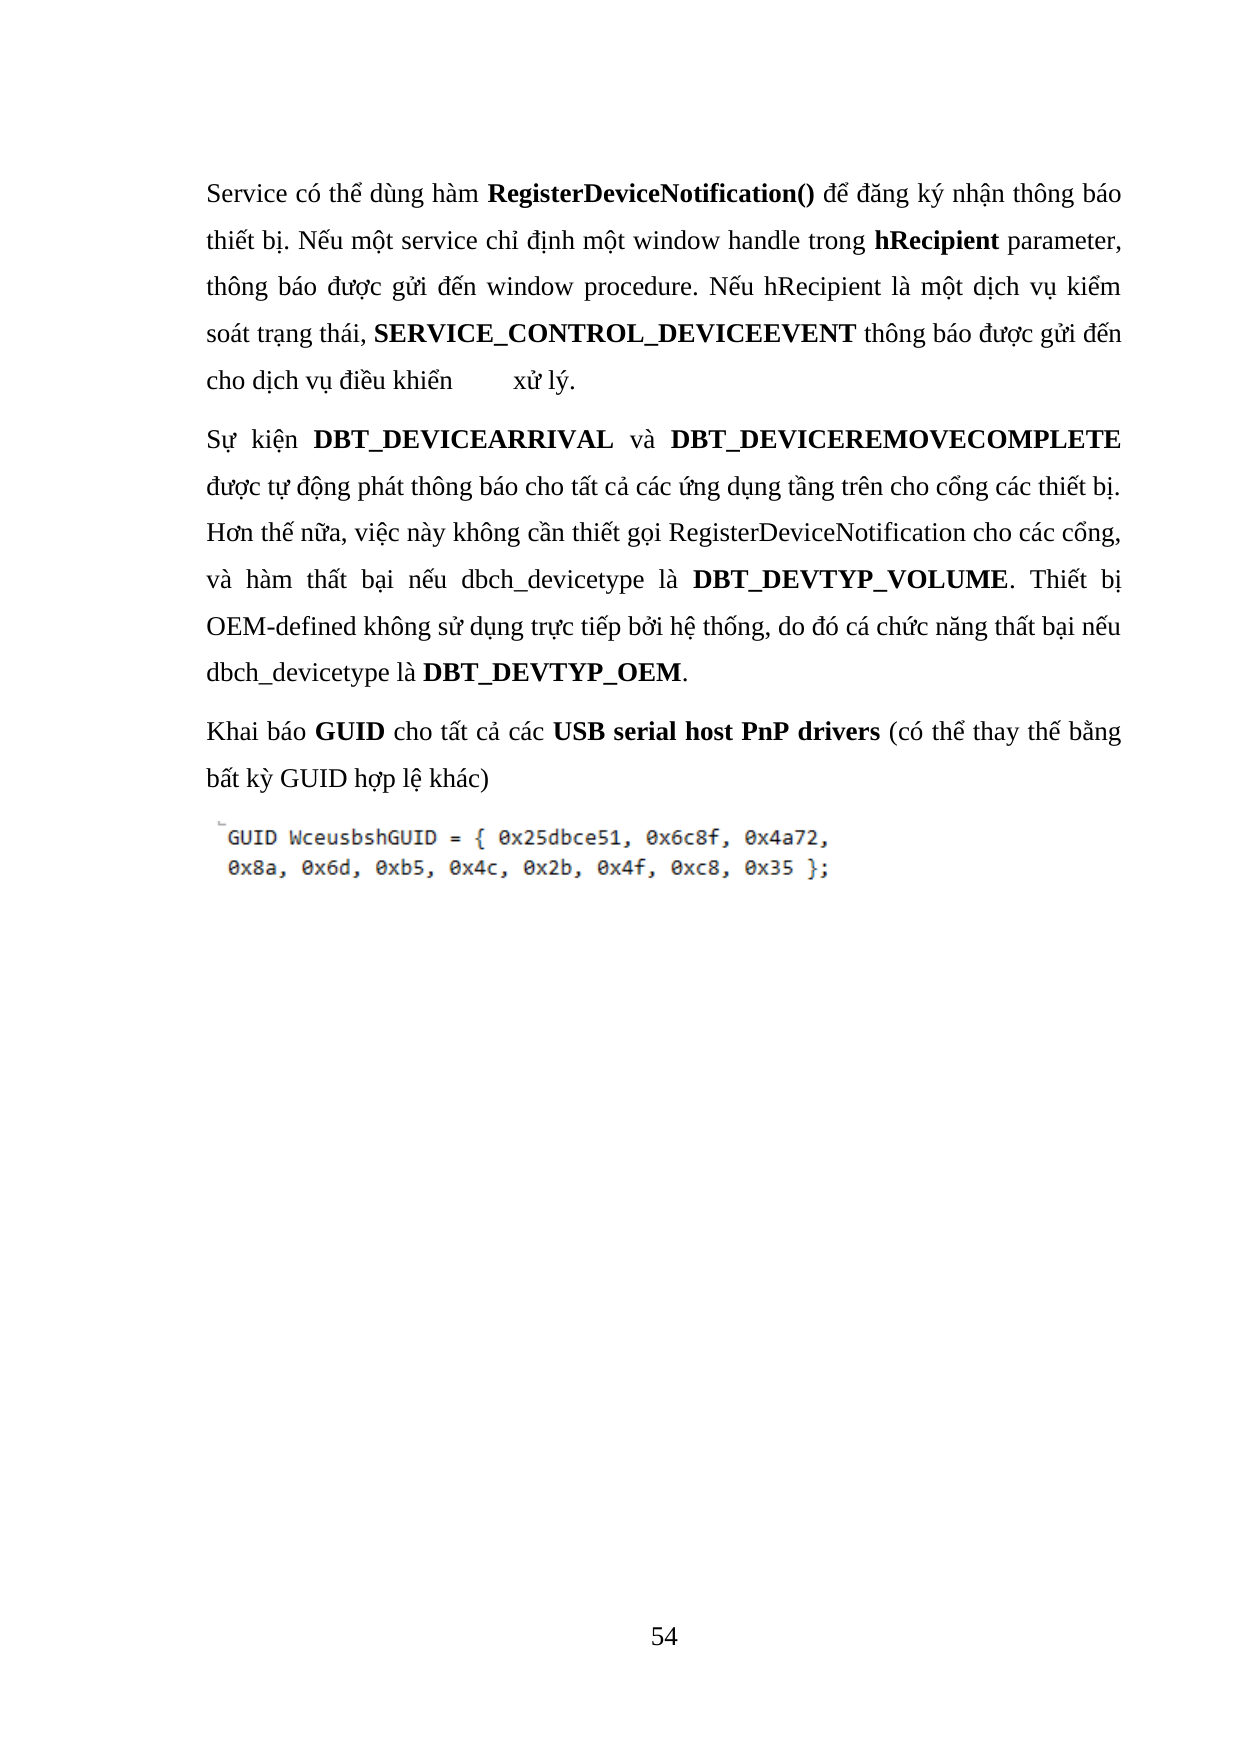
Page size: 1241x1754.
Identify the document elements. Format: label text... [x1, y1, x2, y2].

text Service có thể dùng hàm RegisterDeviceNotification() để đăng ký nhận thông báo thiết bị. Nếu một service chỉ định một window handle trong hRecipient parameter, thông báo được gửi đến window procedure. Nếu hRecipient là một dịch vụ kiểm soát trạng thái, SERVICE_CONTROL_DEVICEEVENT thông báo được gửi đến cho dịch vụ điều khiển xử lý. [206, 177, 1122, 395]
text Sự kiện DBT_DEVICEARRIVAL và DBT_DEVICEREMOVECOMPLETE được tự động phát thông báo cho tất cả các ứng dụng tầng trên cho cổng các thiết bị. Hơn thế nữa, việc này không cần thiết gọi RegisterDeviceNotification cho các cổng, và hàm thất bại nếu dbch_devicetype là DBT_DEVTYP_VOLUME. Thiết bị OEM-defined không sử dụng trực tiếp bởi hệ thống, do đó cá chức năng thất bại nếu dbch_devicetype là DBT_DEVTYP_OEM. [206, 423, 1122, 687]
text Khai báo GUID cho tất cả các USB serial host PnP drivers (có thể thay thế bằng bất kỳ GUID hợp lệ khác) [206, 716, 1122, 793]
picture [206, 821, 1164, 894]
